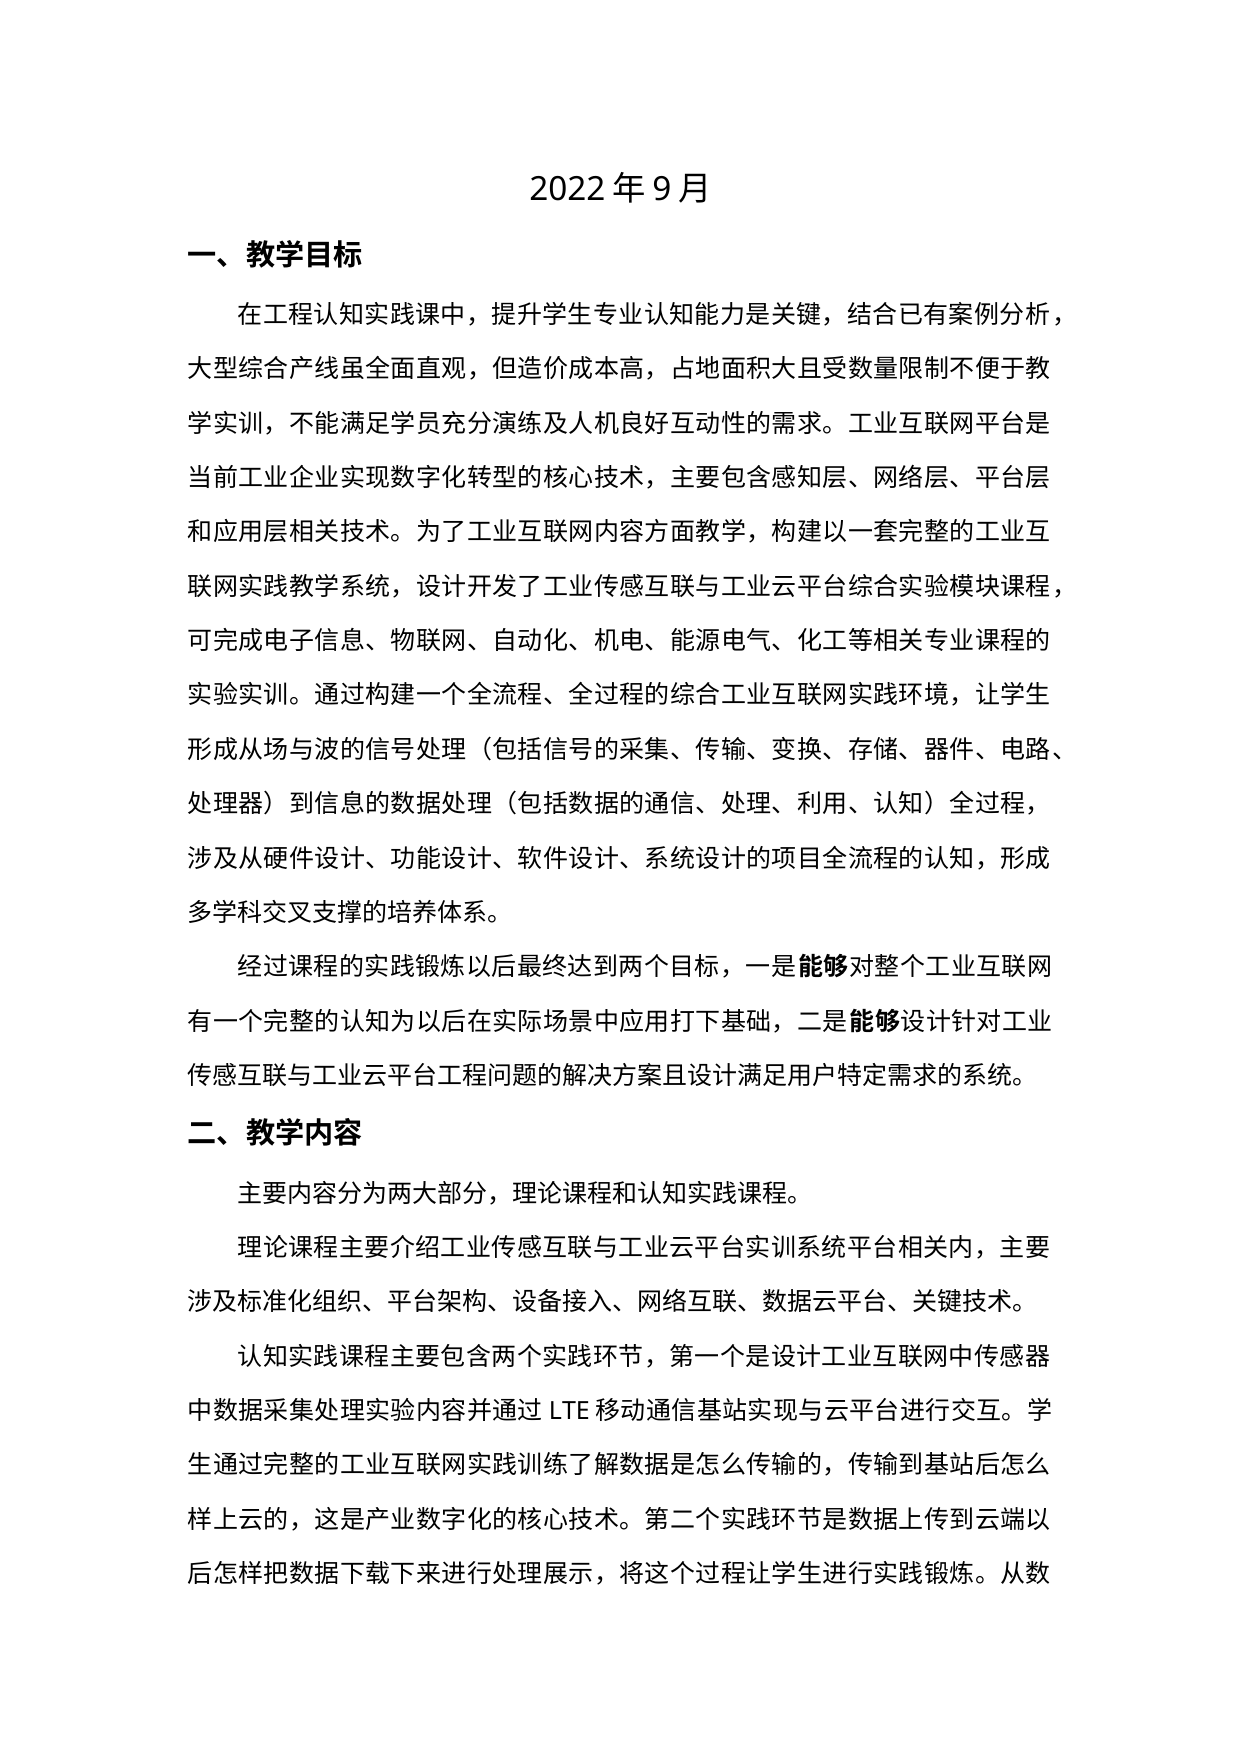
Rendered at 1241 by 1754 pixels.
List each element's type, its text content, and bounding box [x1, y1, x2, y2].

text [187, 1336, 1053, 1590]
text 在工程认知实践课中，提升学生专业认知能力是关键，结合已有案例分析，大型综合产线虽全面直观，但造价成本高，占地面积大且受数量限制不便于教学实训，不能满足学员充分演练及人机良好互动性的需求。工业互联网平台是当前工业企业实现数字化转型的核心技术，主要包含感知层、网络层、平台层和应用层相关技术。为了工业互联网内容方面教学，构建以一套完整的工业互联网实践教学系统，设计开发了工业传感互联与工业云平台综合实验模块课程，可完成电子信息、物联网、自动化、机电、能源电气、化工等相关专业课程的实验实训。通过构建一个全流程、全过程的综合工业互联网实践环境，让学生形成从场与波的信号处理（包括信号的采集、传输、变换、存储、器件、电路、处理器）到信息的数据处理（包括数据的通信、处理、利用、认知）全过程，涉及从硬件设计、功能设计、软件设计、系统设计的项目全流程的认知，形成多学科交叉支撑的培养体系。 [187, 294, 1053, 929]
text 主要内容分为两大部分，理论课程和认知实践课程。 [187, 1173, 1053, 1209]
list 教学内容 [187, 1110, 1053, 1152]
text 一、教学目标 [187, 231, 1053, 273]
text 2022年9月 [187, 162, 1053, 210]
text 理论课程主要介绍工业传感互联与工业云平台实训系统平台相关内，主要涉及标准化组织、平台架构、设备接入、网络互联、数据云平台、关键技术。 [187, 1227, 1053, 1318]
text 经过课程的实践锻炼以后最终达到两个目标，一是能够对整个工业互联网有一个完整的认知为以后在实际场景中应用打下基础，二是能够设计针对工业传感互联与工业云平台工程问题的解决方案且设计满足用户特定需求的系统。 [187, 947, 1053, 1092]
